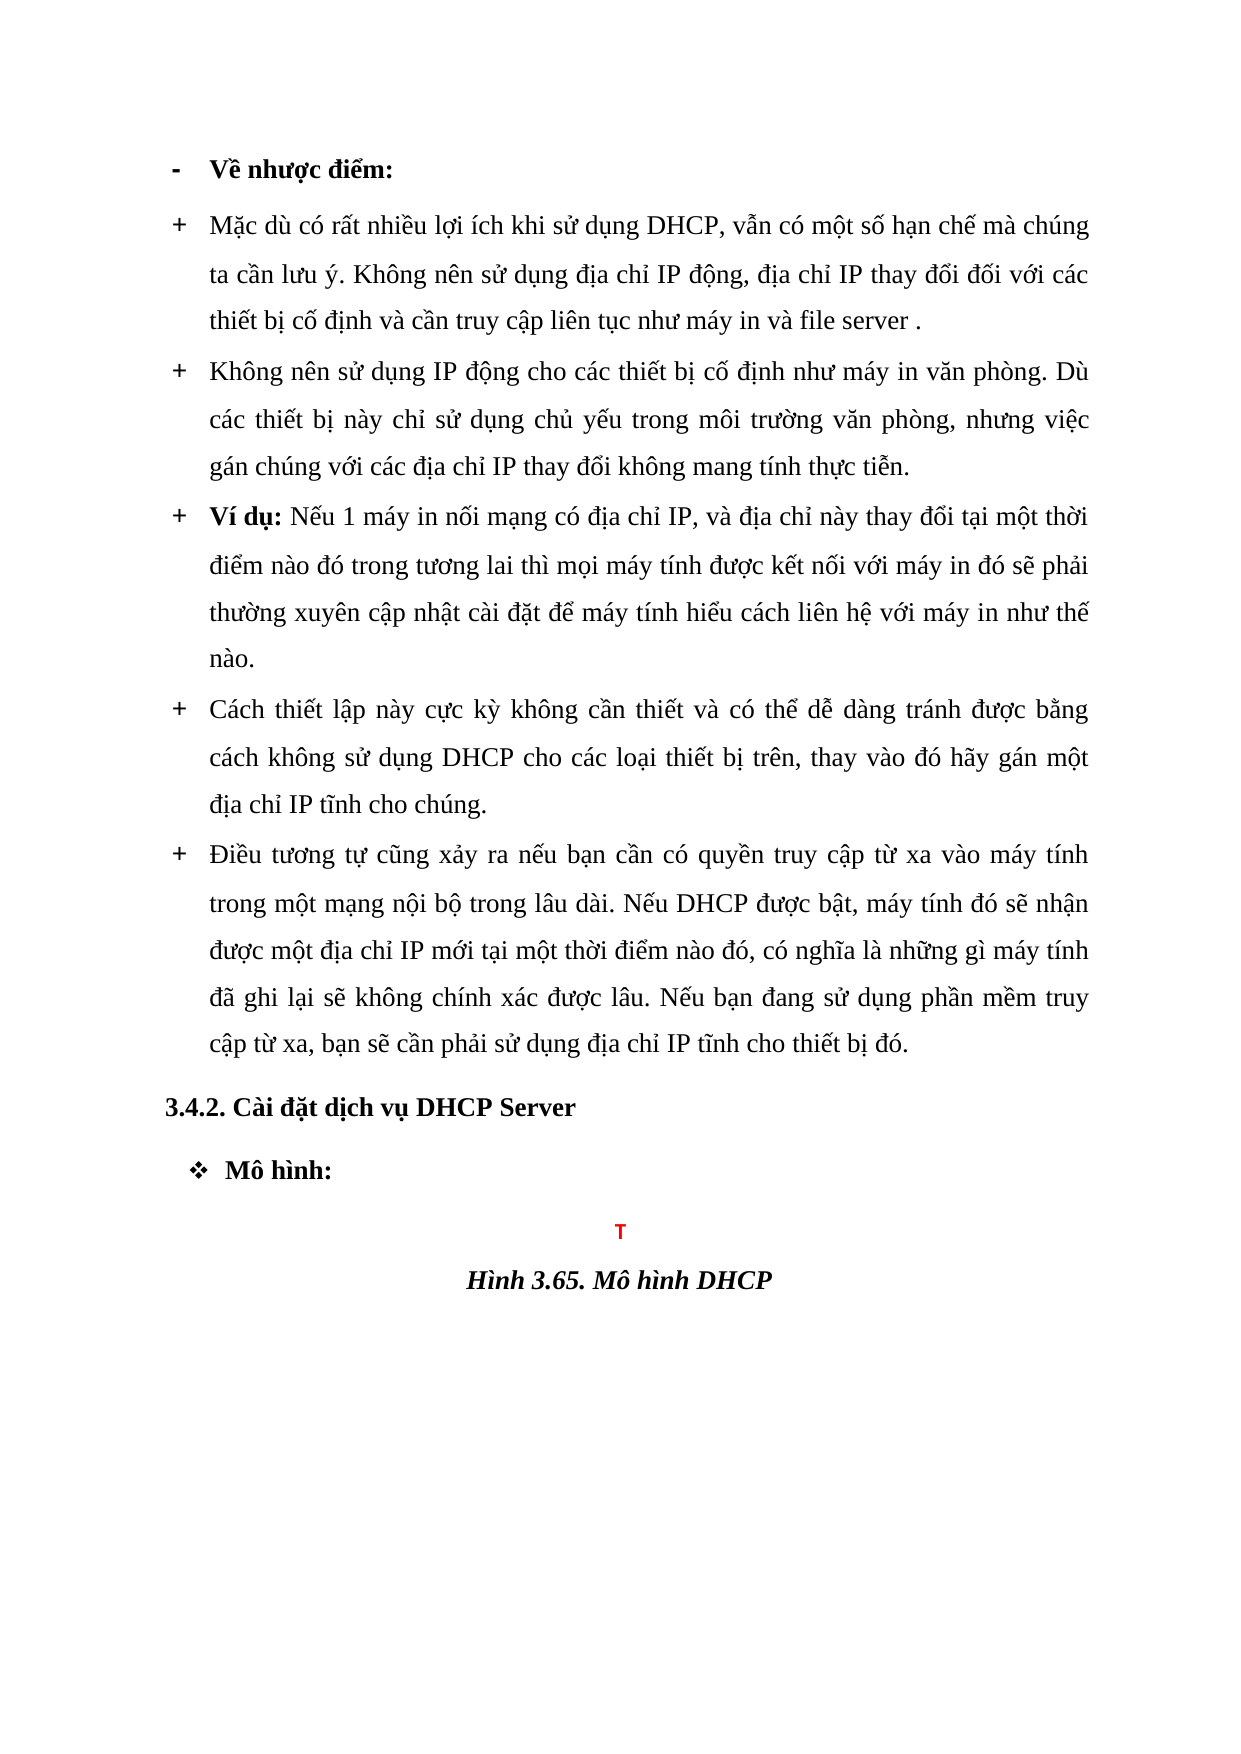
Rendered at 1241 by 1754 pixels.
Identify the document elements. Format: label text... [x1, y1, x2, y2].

list Mặc dù có rất nhiều lợi ích khi sử dụng DHCP, vẫn có một số hạn chế mà chúng ta cần lưu ý. Không nên sử dụng địa chỉ IP động, địa chỉ IP thay đổi đối với các thiết bị cố định và cần truy cập liên tục như máy in và file server . [172, 205, 1090, 336]
list Điều tương tự cũng xảy ra nếu bạn cần có quyền truy cập từ xa vào máy tính trong một mạng nội bộ trong lâu dài. Nếu DHCP được bật, máy tính đó sẽ nhận được một địa chỉ IP mới tại một thời điểm nào đó, có nghĩa là những gì máy tính đã ghi lại sẽ không chính xác được lâu. Nếu bạn đang sử dụng phần mềm truy cập từ xa, bạn sẽ cần phải sử dụng địa chỉ IP tĩnh cho thiết bị đó. [172, 835, 1090, 1058]
subtitle 3.4.2. Cài đặt dịch vụ DHCP Server [165, 1091, 1090, 1122]
text Hình 3.65. Mô hình DHCP [150, 1264, 1090, 1295]
list Không nên sử dụng IP động cho các thiết bị cố định như máy in văn phòng. Dù các thiết bị này chỉ sử dụng chủ yếu trong môi trường văn phòng, nhưng việc gán chúng với các địa chỉ IP thay đổi không mang tính thực tiễn. [172, 351, 1090, 481]
list Cách thiết lập này cực kỳ không cần thiết và có thể dễ dàng tránh được bằng cách không sử dụng DHCP cho các loại thiết bị trên, thay vào đó hãy gán một địa chỉ IP tĩnh cho chúng. [172, 689, 1090, 819]
list Ví dụ: Nếu 1 máy in nối mạng có địa chỉ IP, và địa chỉ này thay đổi tại một thời điểm nào đó trong tương lai thì mọi máy tính được kết nối với máy in đó sẽ phải thường xuyên cập nhật cài đặt để máy tính hiểu cách liên hệ với máy in như thế nào. [172, 497, 1090, 674]
text T [150, 1217, 1090, 1245]
list Mô hình: [187, 1154, 1090, 1185]
list Về nhược điểm: [172, 150, 1090, 187]
